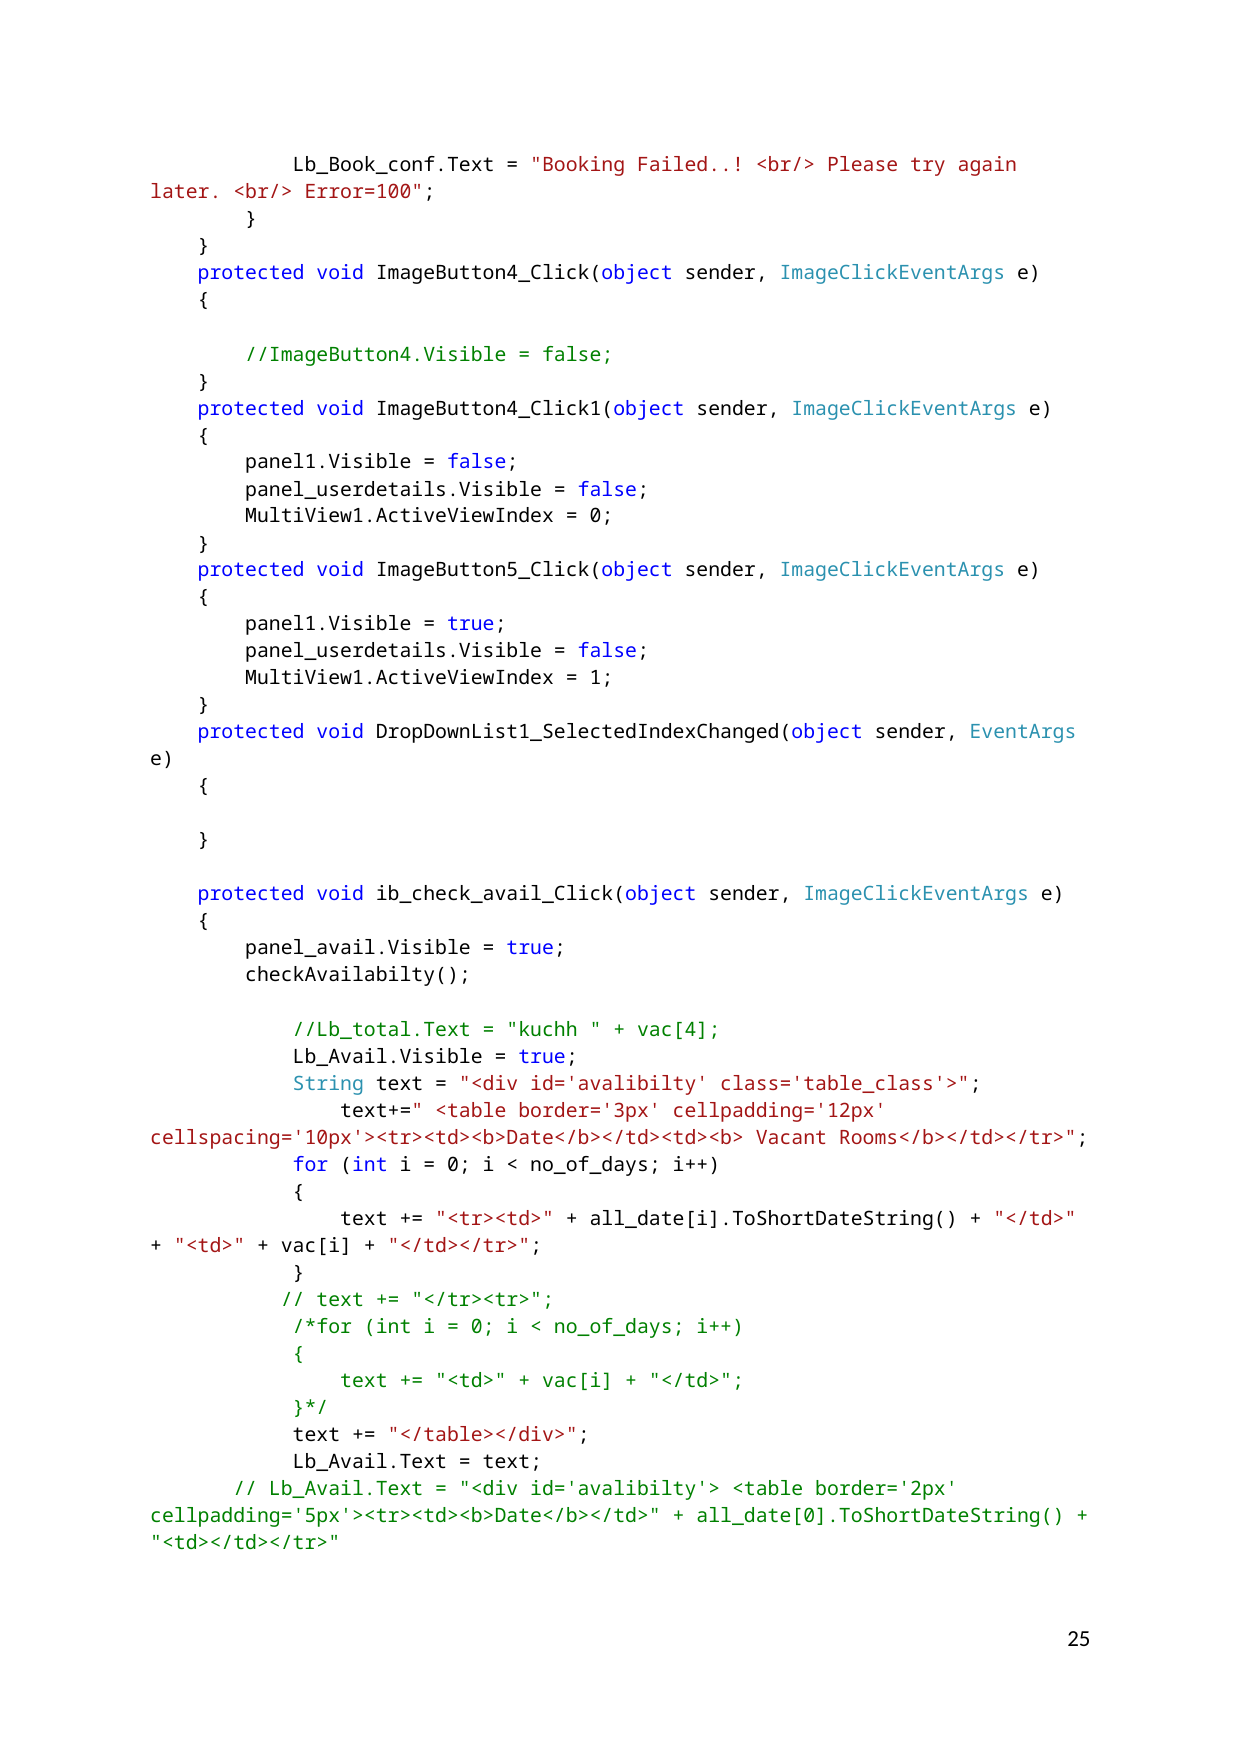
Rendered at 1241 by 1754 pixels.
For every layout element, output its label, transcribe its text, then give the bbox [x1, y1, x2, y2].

text Lb_Avail.Visible = true; [150, 1042, 1090, 1069]
text MultiView1.ActiveViewIndex = 0; [150, 502, 1090, 529]
text text += "<td>" + vac[i] + "</td>"; [150, 1366, 1090, 1393]
text }*/ [150, 1393, 1090, 1420]
text { [150, 1339, 1090, 1366]
text String text = "<div id='avalibilty' class='table_class'>"; [150, 1069, 1090, 1096]
text Lb_Book_conf.Text = "Booking Failed..! <br/> Please try again later. <br/> Error=100"; [150, 150, 1090, 204]
text MultiView1.ActiveViewIndex = 1; [150, 664, 1090, 691]
text { [150, 772, 1090, 798]
text protected void ImageButton4_Click1(object sender, ImageClickEventArgs e) [150, 394, 1090, 421]
text } [150, 1258, 1090, 1285]
text { [150, 421, 1090, 448]
text panel_userdetails.Visible = false; [150, 637, 1090, 664]
text { [150, 285, 1090, 312]
text { [150, 583, 1090, 610]
text protected void ImageButton5_Click(object sender, ImageClickEventArgs e) [150, 556, 1090, 583]
text } [150, 826, 1090, 852]
text protected void DropDownList1_SelectedIndexChanged(object sender, EventArgs e) [150, 718, 1090, 772]
text panel1.Visible = true; [150, 610, 1090, 637]
text } [150, 367, 1090, 394]
text // text += "</tr><tr>"; [150, 1285, 1090, 1312]
text Lb_Avail.Text = text; [150, 1447, 1090, 1474]
text //ImageButton4.Visible = false; [150, 340, 1090, 367]
text protected void ImageButton4_Click(object sender, ImageClickEventArgs e) [150, 258, 1090, 285]
text /*for (int i = 0; i < no_of_days; i++) [150, 1312, 1090, 1339]
text panel_userdetails.Visible = false; [150, 475, 1090, 502]
text { [150, 1177, 1090, 1204]
text panel_avail.Visible = true; [150, 933, 1090, 960]
text protected void ib_check_avail_Click(object sender, ImageClickEventArgs e) [150, 879, 1090, 906]
text text+=" <table border='3px' cellpadding='12px' cellspacing='10px'><tr><td><b>Date</b></td><td><b> Vacant Rooms</b></td></tr>"; [150, 1096, 1090, 1150]
text } [150, 691, 1090, 718]
text text += "<tr><td>" + all_date[i].ToShortDateString() + "</td>" + "<td>" + vac[i] + "</td></tr>"; [150, 1204, 1090, 1258]
text panel1.Visible = false; [150, 448, 1090, 475]
text // Lb_Avail.Text = "<div id='avalibilty'> <table border='2px' cellpadding='5px'><tr><td><b>Date</b></td>" + all_date[0].ToShortDateString() + "<td></td></tr>" [150, 1474, 1090, 1555]
text } [150, 529, 1090, 556]
text //Lb_total.Text = "kuchh " + vac[4]; [150, 1015, 1090, 1042]
text text += "</table></div>"; [150, 1420, 1090, 1447]
text } [150, 231, 1090, 258]
text } [150, 204, 1090, 231]
text checkAvailabilty(); [150, 960, 1090, 987]
text { [150, 906, 1090, 933]
text for (int i = 0; i < no_of_days; i++) [150, 1150, 1090, 1177]
